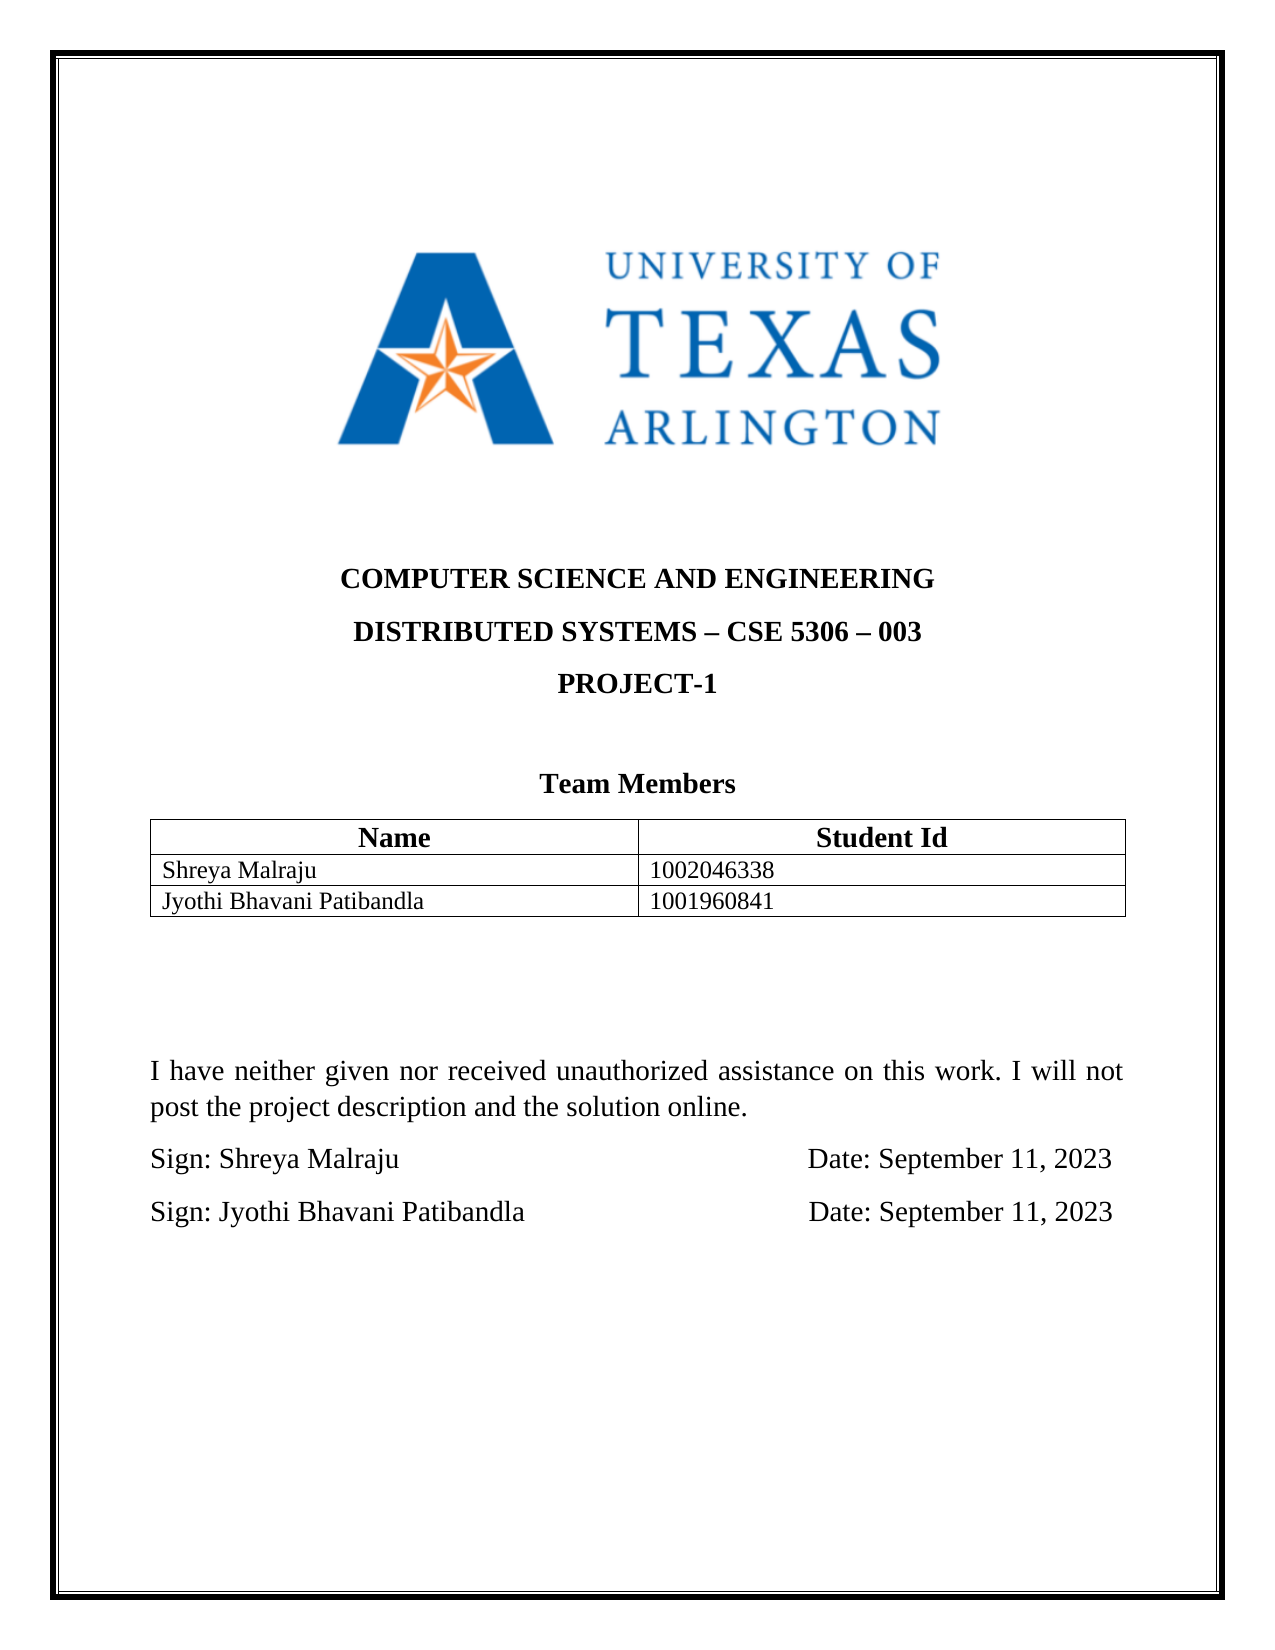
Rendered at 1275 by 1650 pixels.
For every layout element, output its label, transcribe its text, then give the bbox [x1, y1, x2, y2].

text Team Members [150, 766, 1125, 800]
table_header Student Id [639, 820, 1125, 854]
picture [262, 150, 1013, 543]
text PROJECT-1 [150, 667, 1125, 700]
table_cell 1002046338 [639, 855, 1125, 885]
table_header Name [151, 820, 638, 854]
text Sign: Jyothi Bhavani Patibandla Date: September 11, 2023 [150, 1194, 1125, 1228]
text DISTRIBUTED SYSTEMS – CSE 5306 – 003 [150, 614, 1125, 647]
text COMPUTER SCIENCE AND ENGINEERING [150, 561, 1125, 594]
table_cell Jyothi Bhavani Patibandla [151, 886, 638, 916]
text I have neither given nor received unauthorized assistance on this work. I will not post the project description and the solution online. [150, 1053, 1125, 1122]
text Sign: Shreya Malraju Date: September 11, 2023 [150, 1142, 1125, 1175]
table_cell 1001960841 [639, 886, 1125, 916]
table_cell Shreya Malraju [151, 855, 638, 885]
